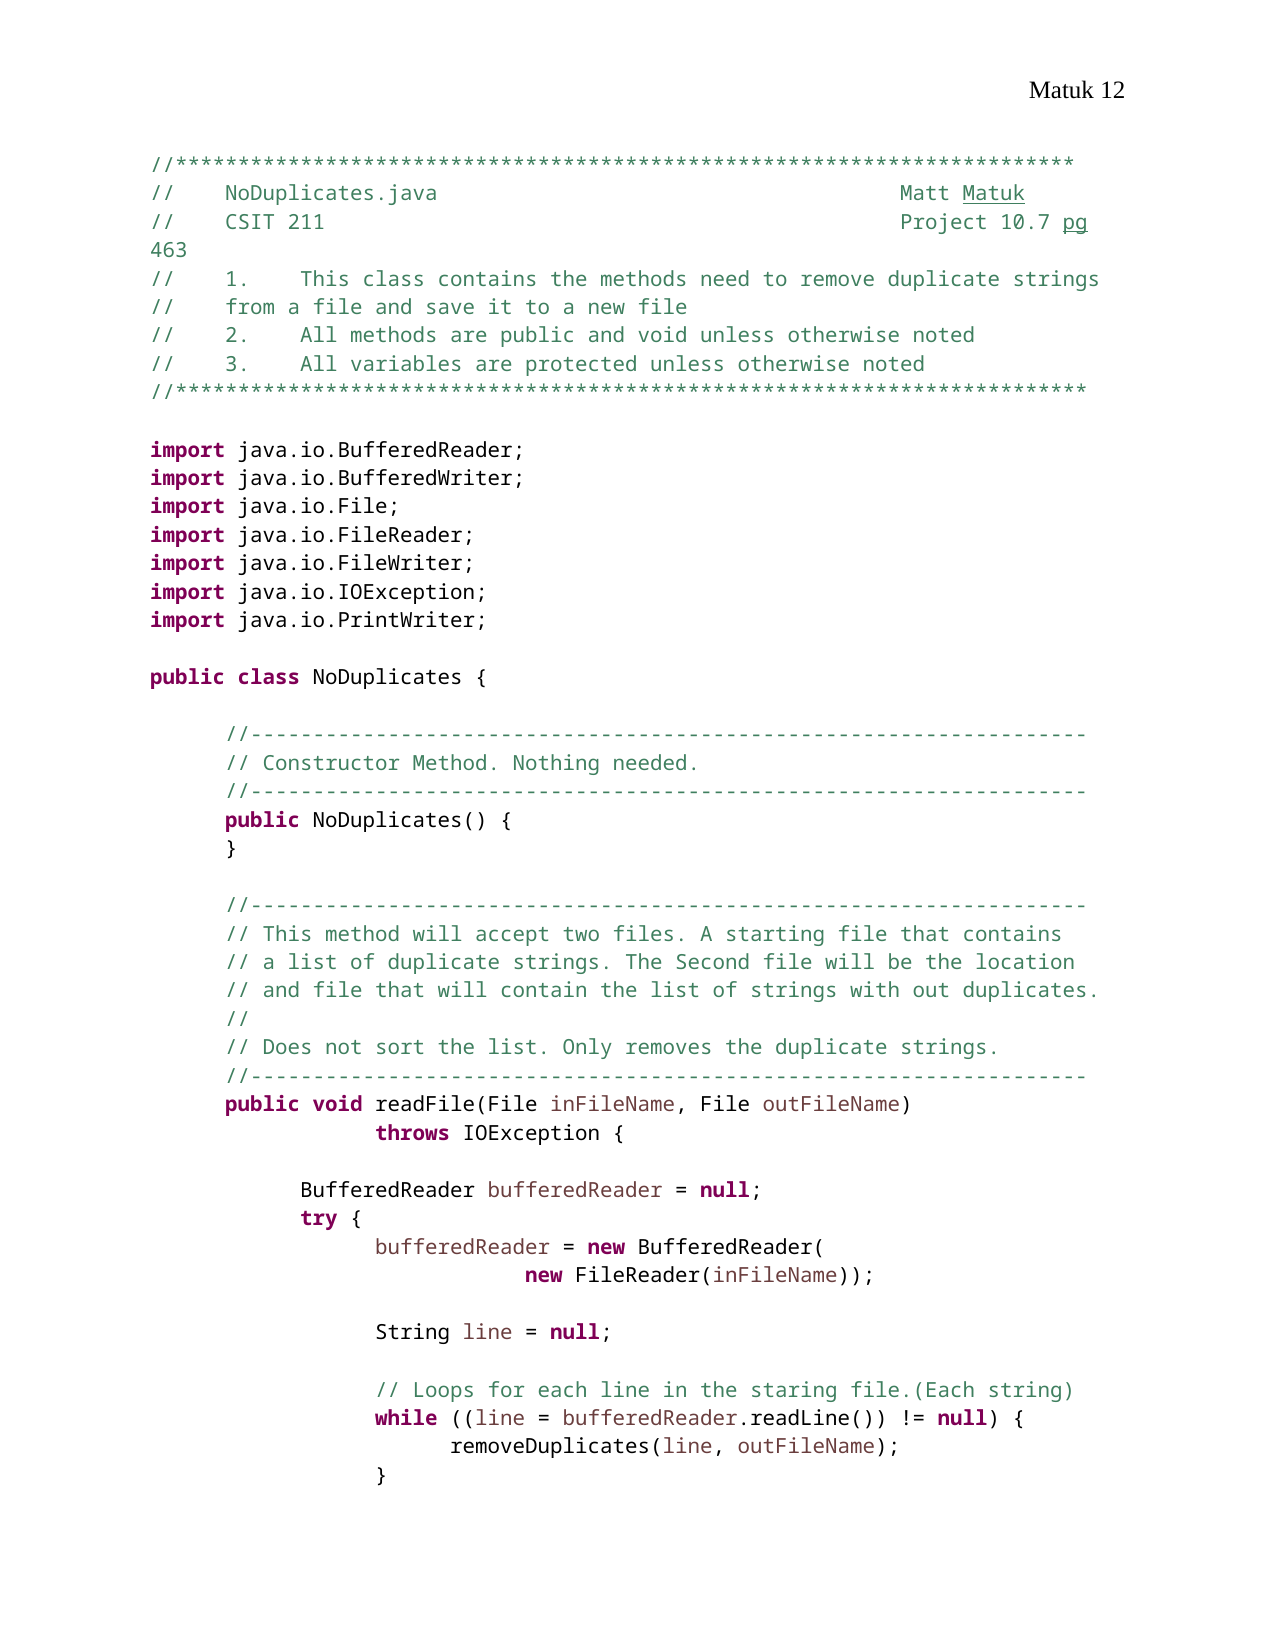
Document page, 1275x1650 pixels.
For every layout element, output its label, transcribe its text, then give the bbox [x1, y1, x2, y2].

text new FileReader(inFileName)); [150, 1260, 1125, 1289]
text // 1. This class contains the methods need to remove duplicate strings [150, 264, 1125, 292]
text public void readFile(File inFileName, File outFileName) [150, 1089, 1125, 1118]
text BufferedReader bufferedReader = null; [150, 1175, 1125, 1203]
text String line = null; [150, 1317, 1125, 1346]
text import java.io.IOException; [150, 577, 1125, 605]
text // Loops for each line in the staring file.(Each string) [150, 1375, 1125, 1403]
text // NoDuplicates.java Matt Matuk [150, 178, 1125, 207]
text // Does not sort the list. Only removes the duplicate strings. [150, 1032, 1125, 1061]
text // a list of duplicate strings. The Second file will be the location [150, 947, 1125, 976]
text //------------------------------------------------------------------- [150, 890, 1125, 919]
text } [150, 833, 1125, 862]
text // CSIT 211 Project 10.7 pg 463 [150, 207, 1125, 264]
text //************************************************************************ [150, 150, 1125, 178]
text // This method will accept two files. A starting file that contains [150, 919, 1125, 947]
text while ((line = bufferedReader.readLine()) != null) { [150, 1403, 1125, 1432]
text // 3. All variables are protected unless otherwise noted [150, 349, 1125, 377]
text //------------------------------------------------------------------- [150, 719, 1125, 748]
text import java.io.File; [150, 492, 1125, 520]
text //------------------------------------------------------------------- [150, 776, 1125, 805]
text import java.io.BufferedWriter; [150, 463, 1125, 492]
text try { [150, 1203, 1125, 1232]
text //------------------------------------------------------------------- [150, 1061, 1125, 1089]
text bufferedReader = new BufferedReader( [150, 1232, 1125, 1260]
text } [150, 1460, 1125, 1488]
text // and file that will contain the list of strings with out duplicates. [150, 976, 1125, 1004]
text import java.io.FileReader; [150, 520, 1125, 548]
text import java.io.PrintWriter; [150, 605, 1125, 634]
text import java.io.BufferedReader; [150, 435, 1125, 463]
text // Constructor Method. Nothing needed. [150, 748, 1125, 776]
text public NoDuplicates() { [150, 805, 1125, 833]
text removeDuplicates(line, outFileName); [150, 1432, 1125, 1460]
text throws IOException { [150, 1118, 1125, 1146]
text public class NoDuplicates { [150, 662, 1125, 691]
text import java.io.FileWriter; [150, 548, 1125, 577]
text // [150, 1004, 1125, 1032]
text //************************************************************************* [150, 377, 1125, 406]
text // from a file and save it to a new file [150, 292, 1125, 321]
text // 2. All methods are public and void unless otherwise noted [150, 321, 1125, 349]
